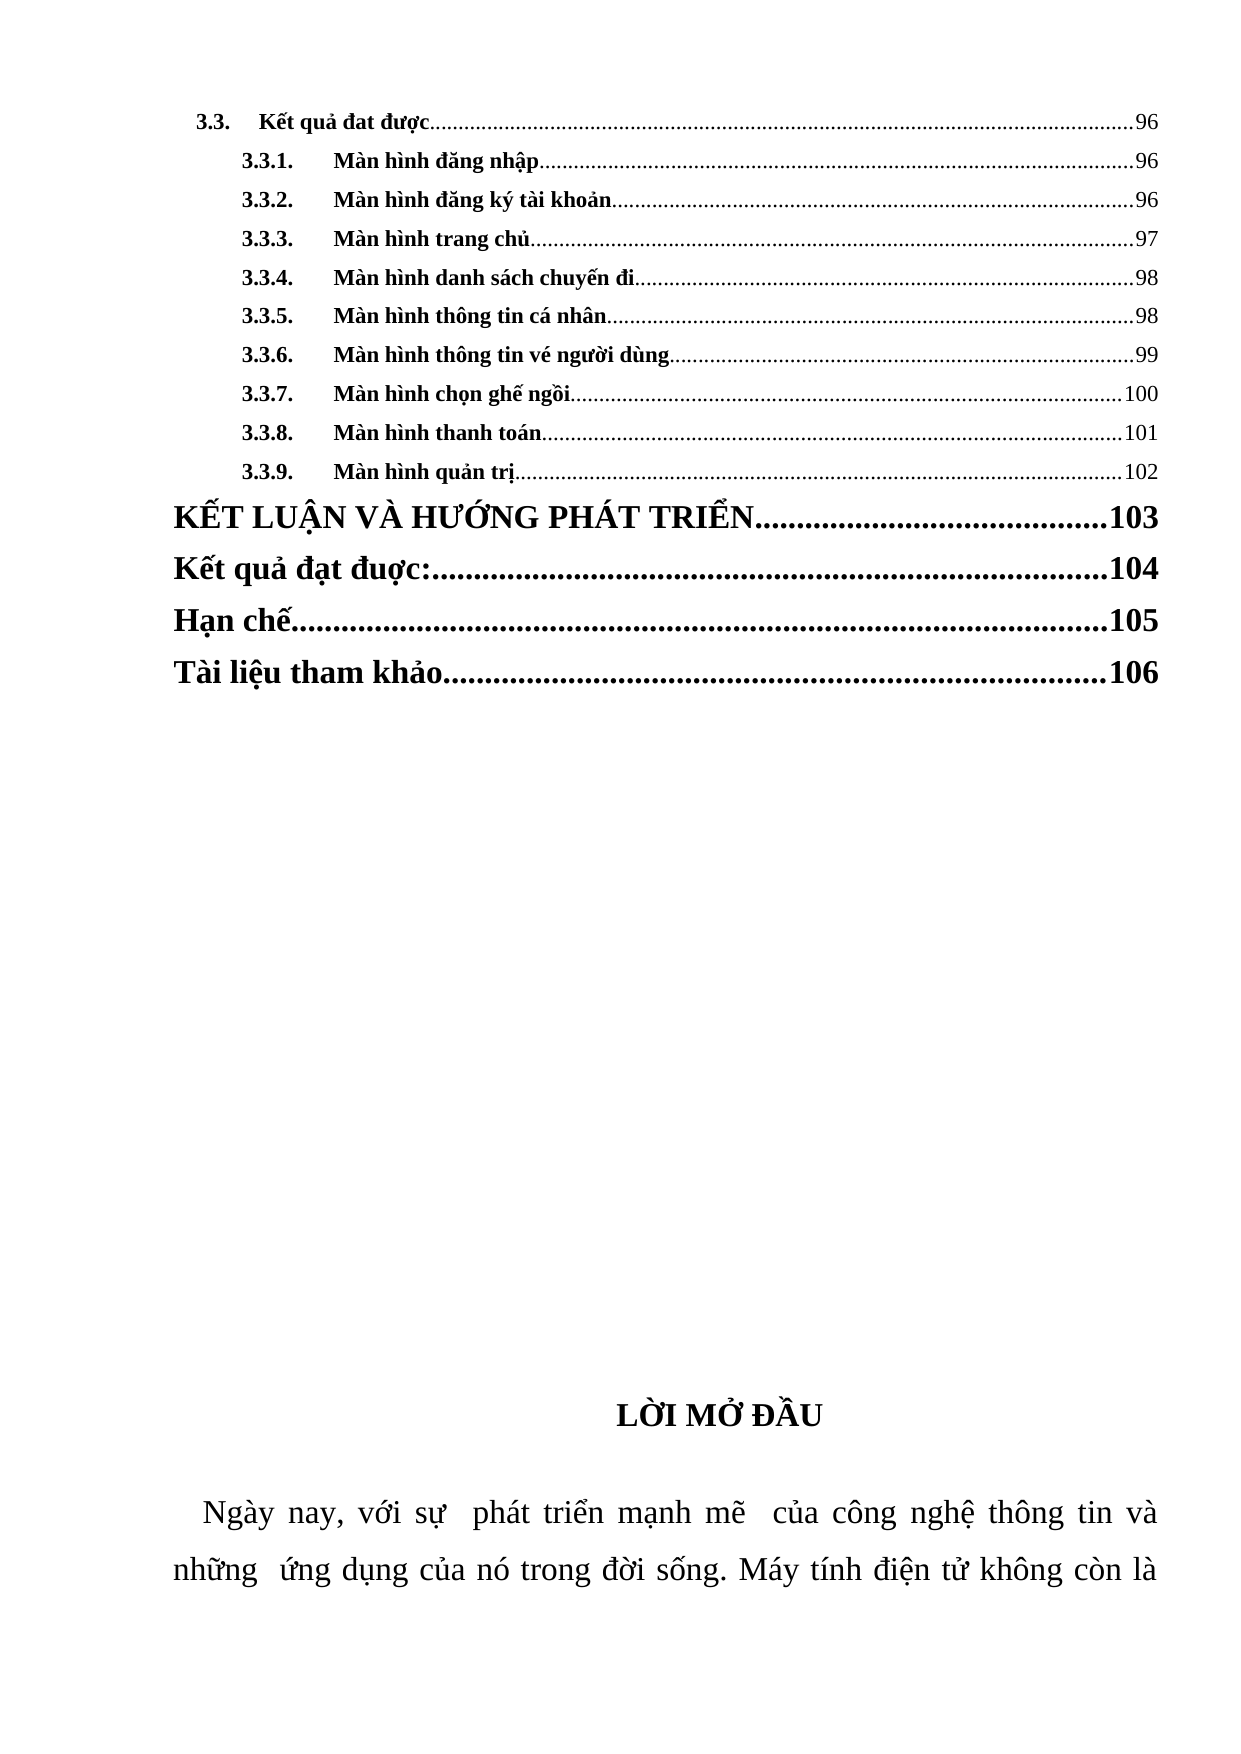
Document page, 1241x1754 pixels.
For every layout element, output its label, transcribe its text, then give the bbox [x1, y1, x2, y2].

text Tài liệu tham khảo 106 [173, 652, 1159, 691]
text 3.3.2. Màn hình đăng ký tài khoản 96 [242, 186, 1159, 212]
text KẾT LUẬN VÀ HƯỚNG PHÁT TRIỂN 103 [173, 497, 1159, 535]
text 3.3.5. Màn hình thông tin cá nhân 98 [242, 303, 1159, 329]
text Kết quả đạt đuợc: 104 [173, 549, 1159, 587]
text 3.3.4. Màn hình danh sách chuyến đi 98 [242, 264, 1159, 290]
subtitle LỜI MỞ ĐẦU [281, 1396, 1159, 1434]
text 3.3.6. Màn hình thông tin vé người dùng 99 [242, 341, 1159, 368]
text 3.3.9. Màn hình quản trị 102 [242, 458, 1159, 484]
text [173, 1492, 1159, 1588]
text 3.3.1. Màn hình đăng nhập 96 [242, 147, 1159, 173]
text Hạn chế 105 [173, 600, 1159, 639]
text 3.3. Kết quả đat được 96 [196, 108, 1159, 135]
text 3.3.8. Màn hình thanh toán 101 [242, 419, 1159, 446]
text 3.3.3. Màn hình trang chủ 97 [242, 225, 1159, 251]
text 3.3.7. Màn hình chọn ghế ngồi 100 [242, 380, 1159, 407]
